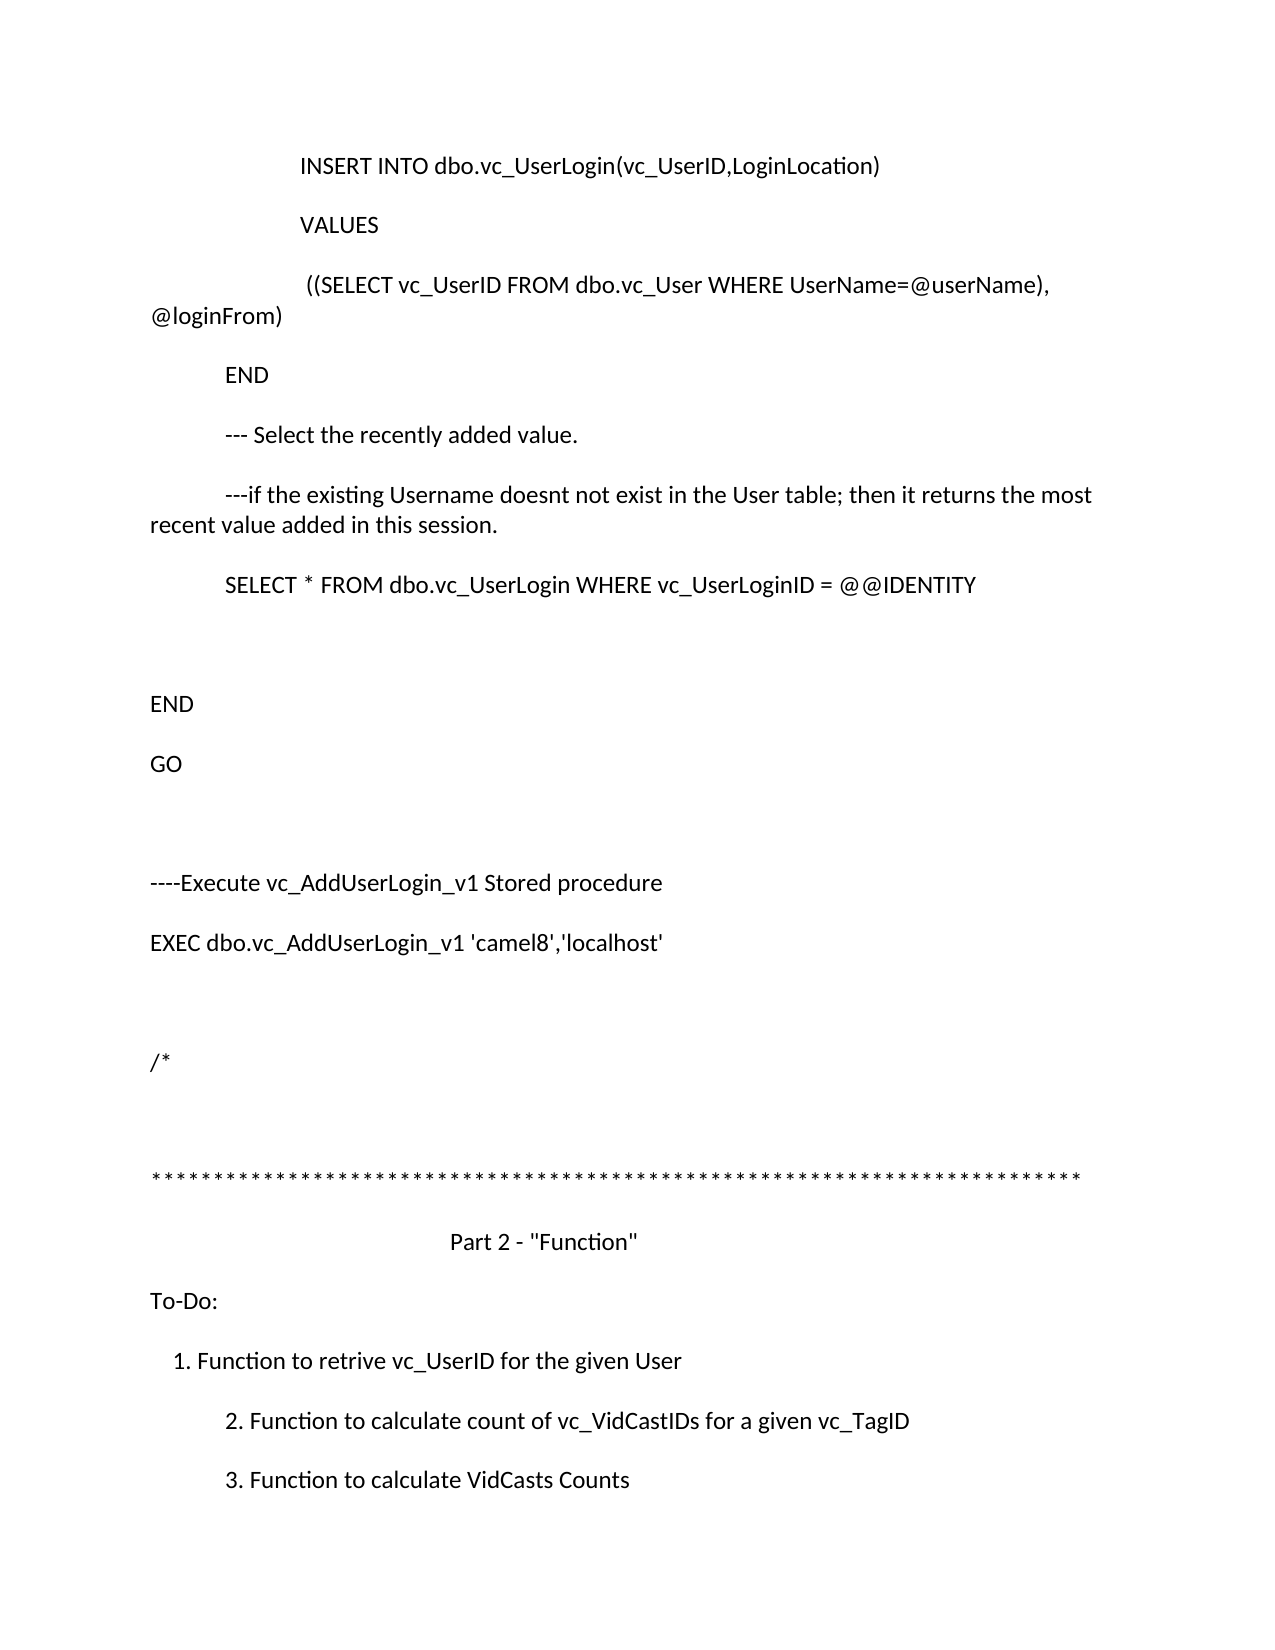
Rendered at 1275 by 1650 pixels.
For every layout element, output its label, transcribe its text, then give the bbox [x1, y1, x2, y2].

text INSERT INTO dbo.vc_UserLogin(vc_UserID,LoginLocation) [150, 150, 1125, 181]
text 2. Function to calculate count of vc_VidCastIDs for a given vc_TagID [150, 1405, 1125, 1435]
text To-Do: [150, 1285, 1125, 1316]
text --- Select the recently added value. [150, 419, 1125, 450]
text ---if the existing Username doesnt not exist in the User table; then it returns the most recent value added in this session. [150, 479, 1125, 540]
text 3. Function to calculate VidCasts Counts [150, 1464, 1125, 1495]
text ----Execute vc_AddUserLogin_v1 Stored procedure [150, 868, 1125, 898]
text END [150, 359, 1125, 390]
text /* [150, 1047, 1125, 1077]
text END [150, 688, 1125, 719]
text Part 2 - "Function" [150, 1226, 1125, 1256]
text 1. Function to retrive vc_UserID for the given User [150, 1345, 1125, 1376]
text GO [150, 748, 1125, 779]
text ((SELECT vc_UserID FROM dbo.vc_User WHERE UserName=@userName), @loginFrom) [150, 269, 1125, 330]
text SELECT * FROM dbo.vc_UserLogin WHERE vc_UserLoginID = @@IDENTITY [150, 569, 1125, 600]
text EXEC dbo.vc_AddUserLogin_v1 'camel8','localhost' [150, 927, 1125, 958]
text VALUES [150, 210, 1125, 240]
text *************************************************************************** [150, 1166, 1125, 1197]
